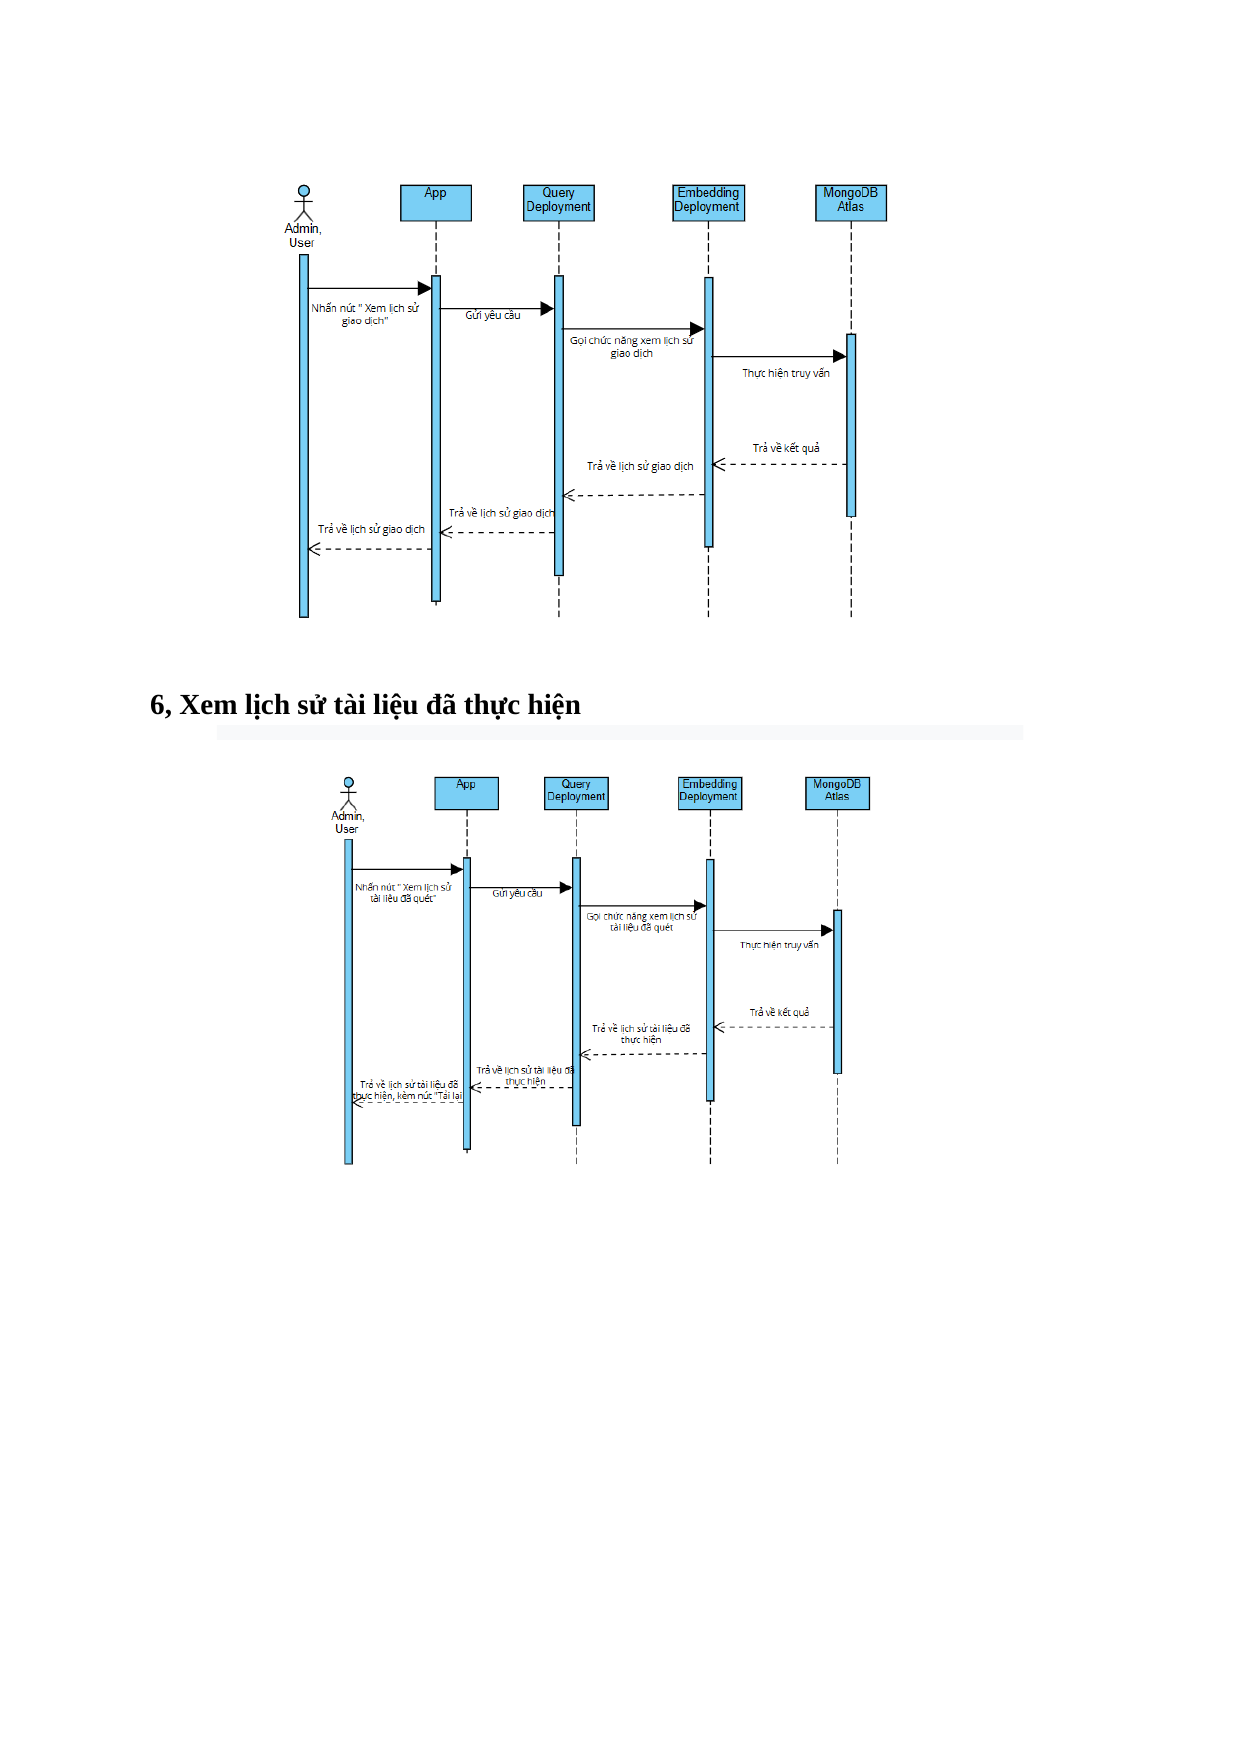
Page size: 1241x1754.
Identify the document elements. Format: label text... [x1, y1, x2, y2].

picture [158, 150, 1082, 665]
picture [216, 725, 1024, 1217]
subtitle 6, Xem lịch sử tài liệu đã thực hiện [150, 687, 1090, 720]
